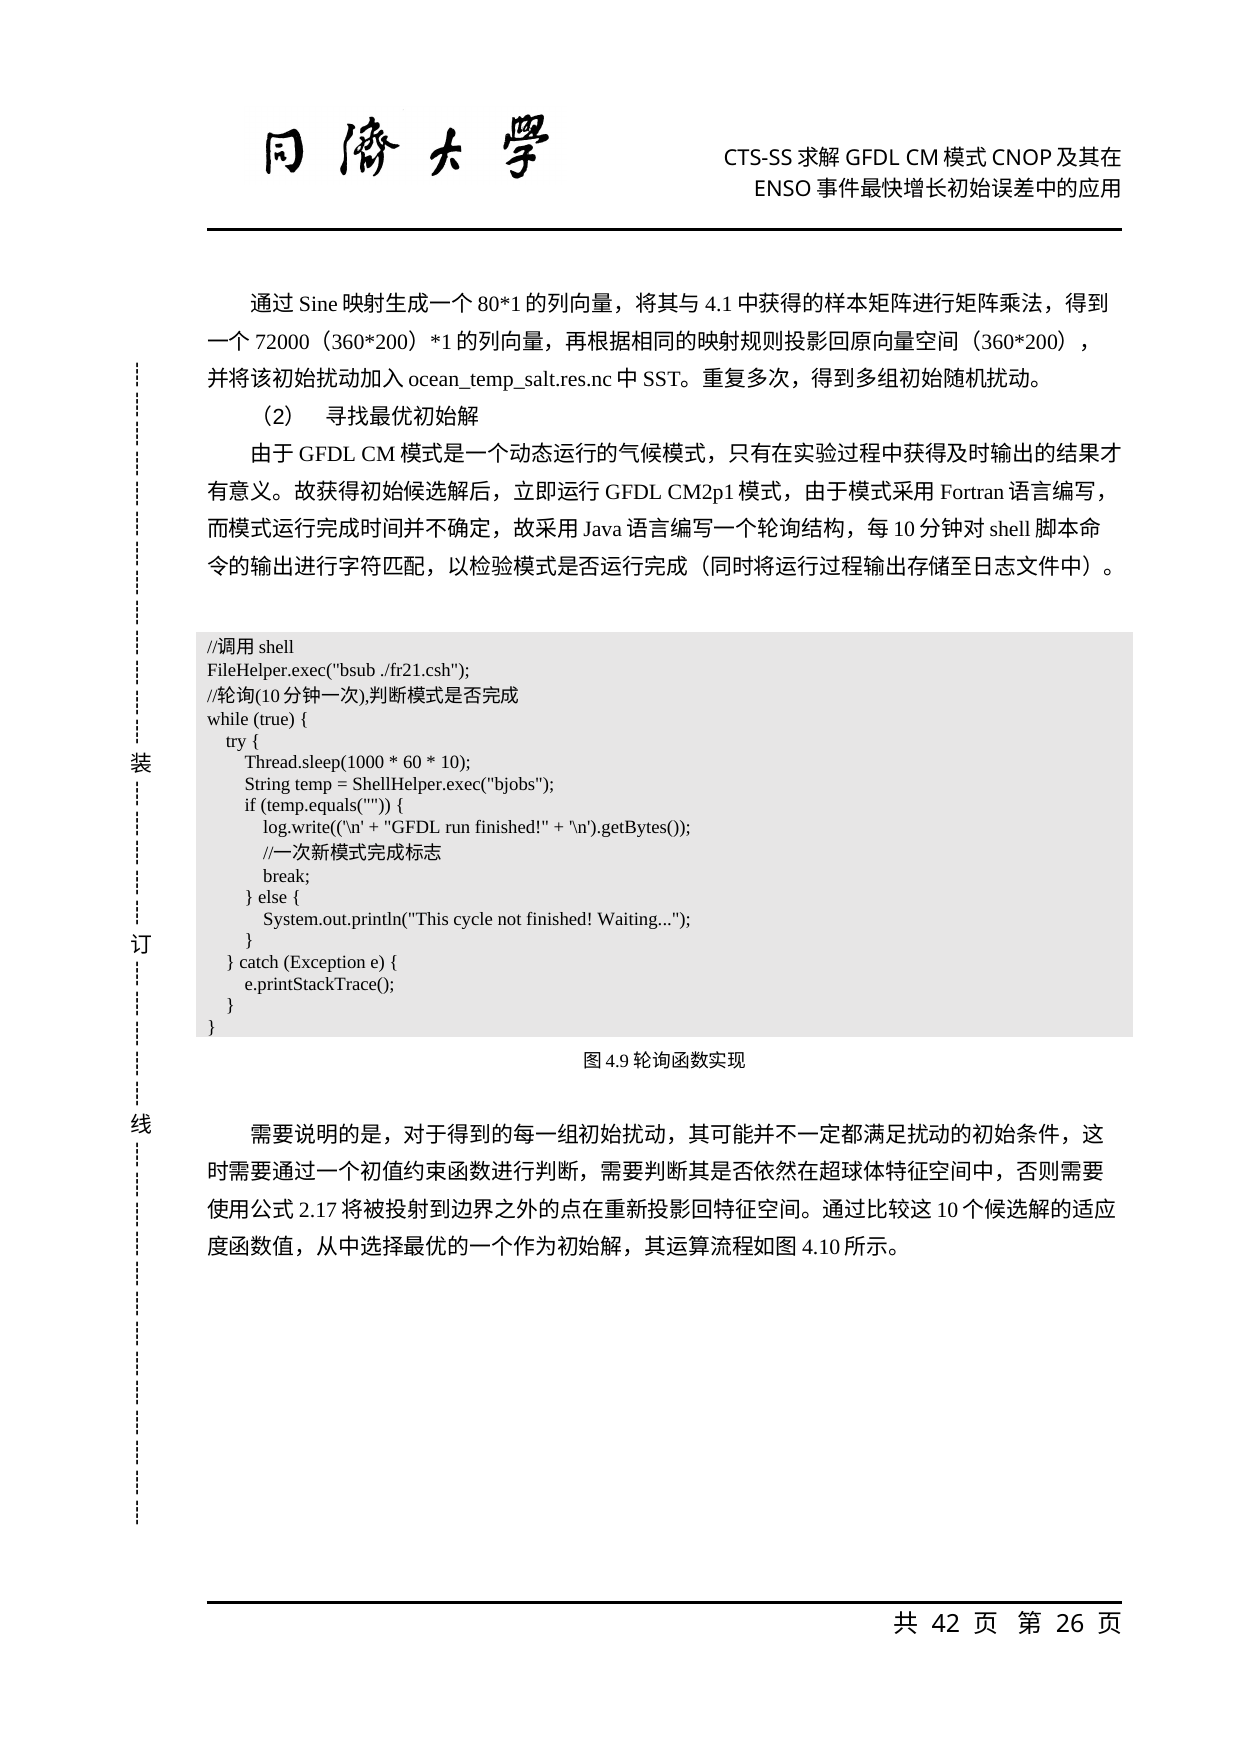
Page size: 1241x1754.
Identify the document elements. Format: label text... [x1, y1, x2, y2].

table_header //调用shell FileHelper.exec("bsub ./fr21.csh"); //轮询(10分钟一次),判断模式是否完成 while (true) { try { Thread.sleep(1000 * 60 * 10); String temp = ShellHelper.exec("bjobs"); if (temp.equals("")) { log.write(('\n' + "GFDL run finished!" + '\n').getBytes()); //一次新模式完成标志 break; } else { System.out.println("This cycle not finished! Waiting..."); } } catch (Exception e) { e.printStackTrace(); } } [196, 632, 1133, 1037]
text 由于GFDL CM模式是一个动态运行的气候模式，只有在实验过程中获得及时输出的结果才有意义。故获得初始候选解后，立即运行GFDL CM2p1模式，由于模式采用Fortran语言编写，而模式运行完成时间并不确定，故采用Java语言编写一个轮询结构，每10分钟对shell脚本命令的输出进行字符匹配，以检验模式是否运行完成（同时将运行过程输出存储至日志文件中）。 [207, 432, 1122, 582]
text 通过Sine映射生成一个80*1的列向量，将其与4.1中获得的样本矩阵进行矩阵乘法，得到一个72000（360*200）*1的列向量，再根据相同的映射规则投影回原向量空间（360*200），并将该初始扰动加入ocean_temp_salt.res.nc中SST。重复多次，得到多组初始随机扰动。 [207, 282, 1122, 394]
picture [244, 106, 567, 185]
text 图4.9 轮询函数实现 [207, 1037, 1122, 1075]
text 需要说明的是，对于得到的每一组初始扰动，其可能并不一定都满足扰动的初始条件，这时需要通过一个初值约束函数进行判断，需要判断其是否依然在超球体特征空间中，否则需要使用公式2.17将被投射到边界之外的点在重新投影回特征空间。通过比较这10个候选解的适应度函数值，从中选择最优的一个作为初始解，其运算流程如图4.10所示。 [207, 1112, 1122, 1262]
list 寻找最优初始解 [251, 394, 1122, 432]
